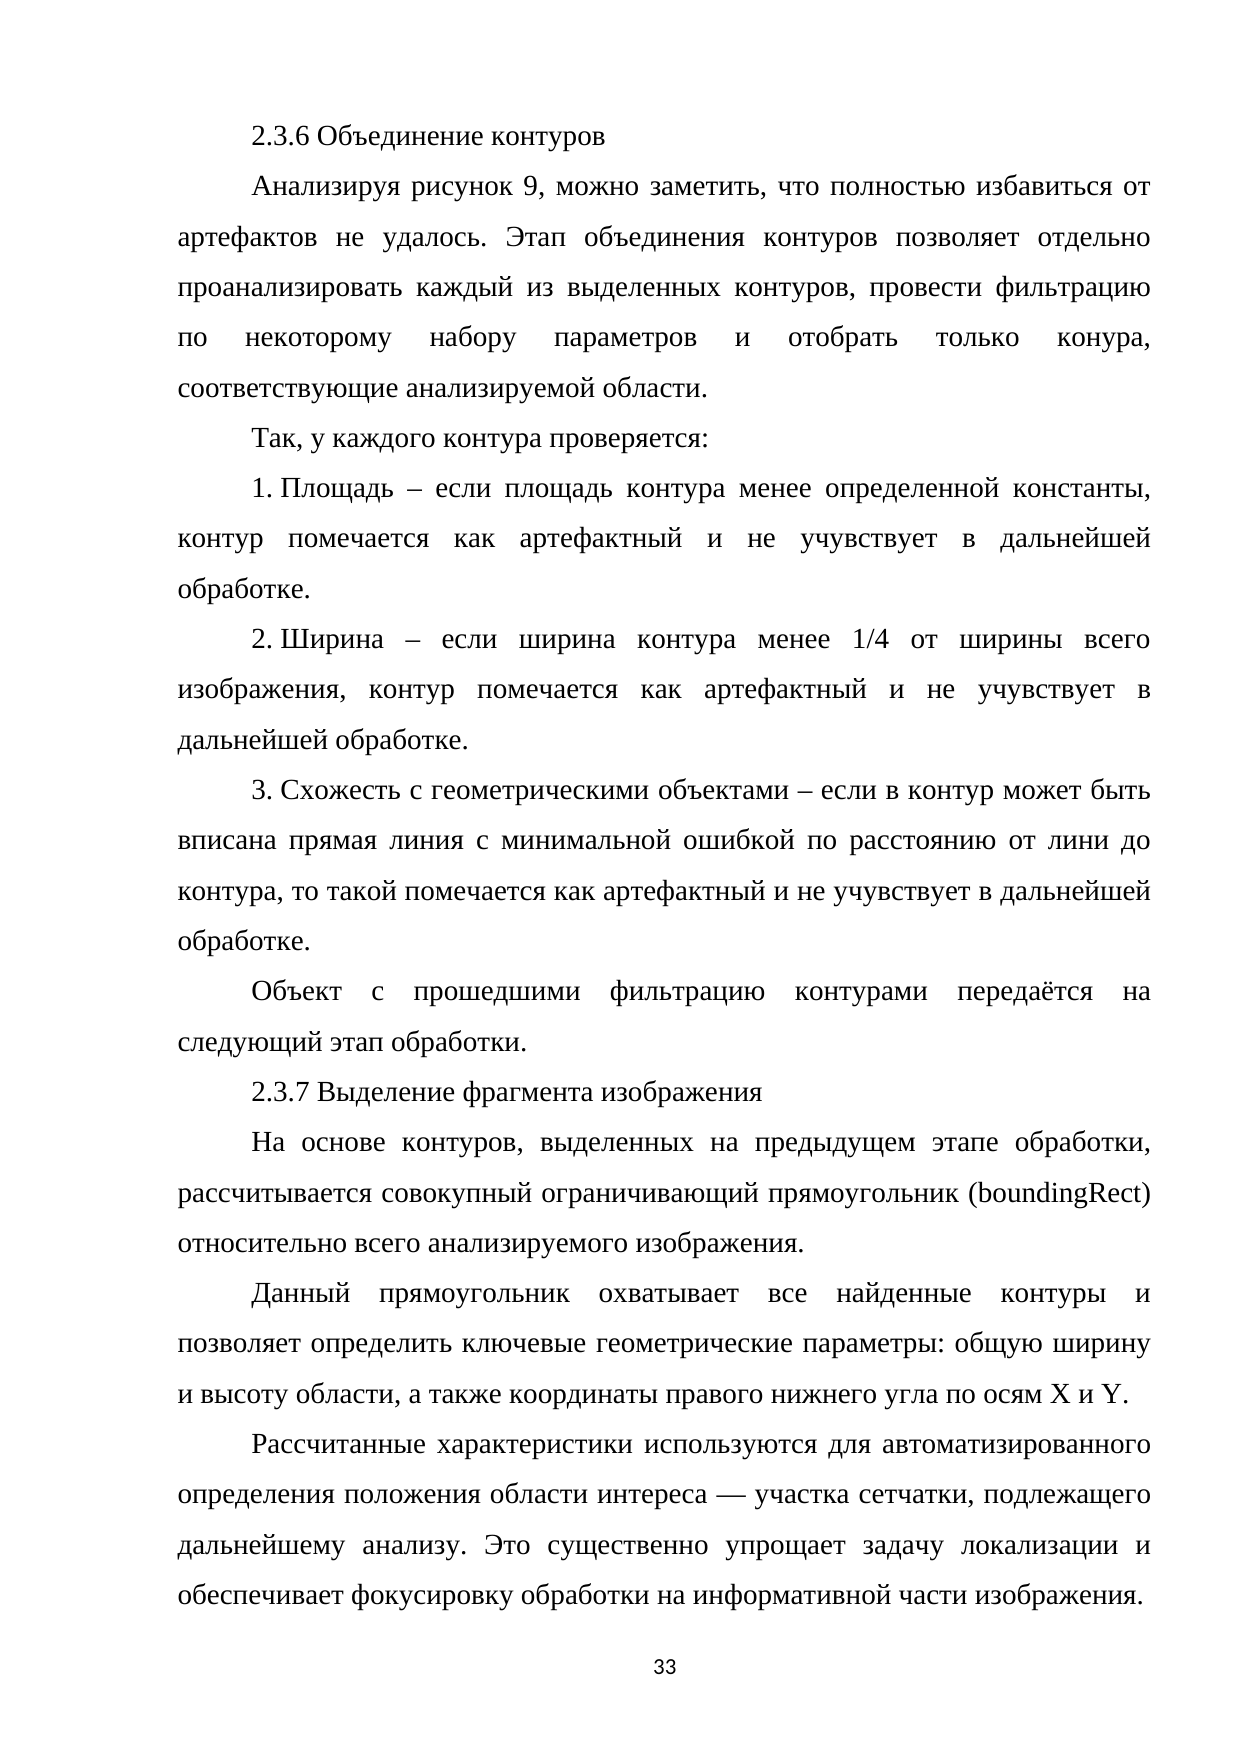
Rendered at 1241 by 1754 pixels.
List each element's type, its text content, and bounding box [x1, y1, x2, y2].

subtitle Выделение фрагмента изображения [177, 1074, 1152, 1108]
subtitle Объединение контуров [177, 118, 1152, 152]
list Ширина – если ширина контура менее 1/4 от ширины всего изображения, контур помечается как артефактный и не учувствует в дальнейшей обработке. [177, 621, 1152, 755]
text Данный прямоугольник охватывает все найденные контуры и позволяет определить ключевые геометрические параметры: общую ширину и высоту области, а также координаты правого нижнего угла по осям X и Y. [177, 1275, 1152, 1409]
text Объект с прошедшими фильтрацию контурами передаётся на следующий этап обработки. [177, 973, 1152, 1057]
list Площадь – если площадь контура менее определенной константы, контур помечается как артефактный и не учувствует в дальнейшей обработке. [177, 470, 1152, 604]
text Рассчитанные характеристики используются для автоматизированного определения положения области интереса — участка сетчатки, подлежащего дальнейшему анализу. Это существенно упрощает задачу локализации и обеспечивает фокусировку обработки на информативной части изображения. [177, 1426, 1152, 1611]
text На основе контуров, выделенных на предыдущем этапе обработки, рассчитывается совокупный ограничивающий прямоугольник (boundingRect) относительно всего анализируемого изображения. [177, 1124, 1152, 1258]
text Анализируя рисунок 9, можно заметить, что полностью избавиться от артефактов не удалось. Этап объединения контуров позволяет отдельно проанализировать каждый из выделенных контуров, провести фильтрацию по некоторому набору параметров и отобрать только конура, соответствующие анализируемой области. [177, 168, 1152, 403]
text Так, у каждого контура проверяется: [177, 420, 1152, 453]
list Схожесть с геометрическими объектами – если в контур может быть вписана прямая линия с минимальной ошибкой по расстоянию от лини до контура, то такой помечается как артефактный и не учувствует в дальнейшей обработке. [177, 772, 1152, 957]
